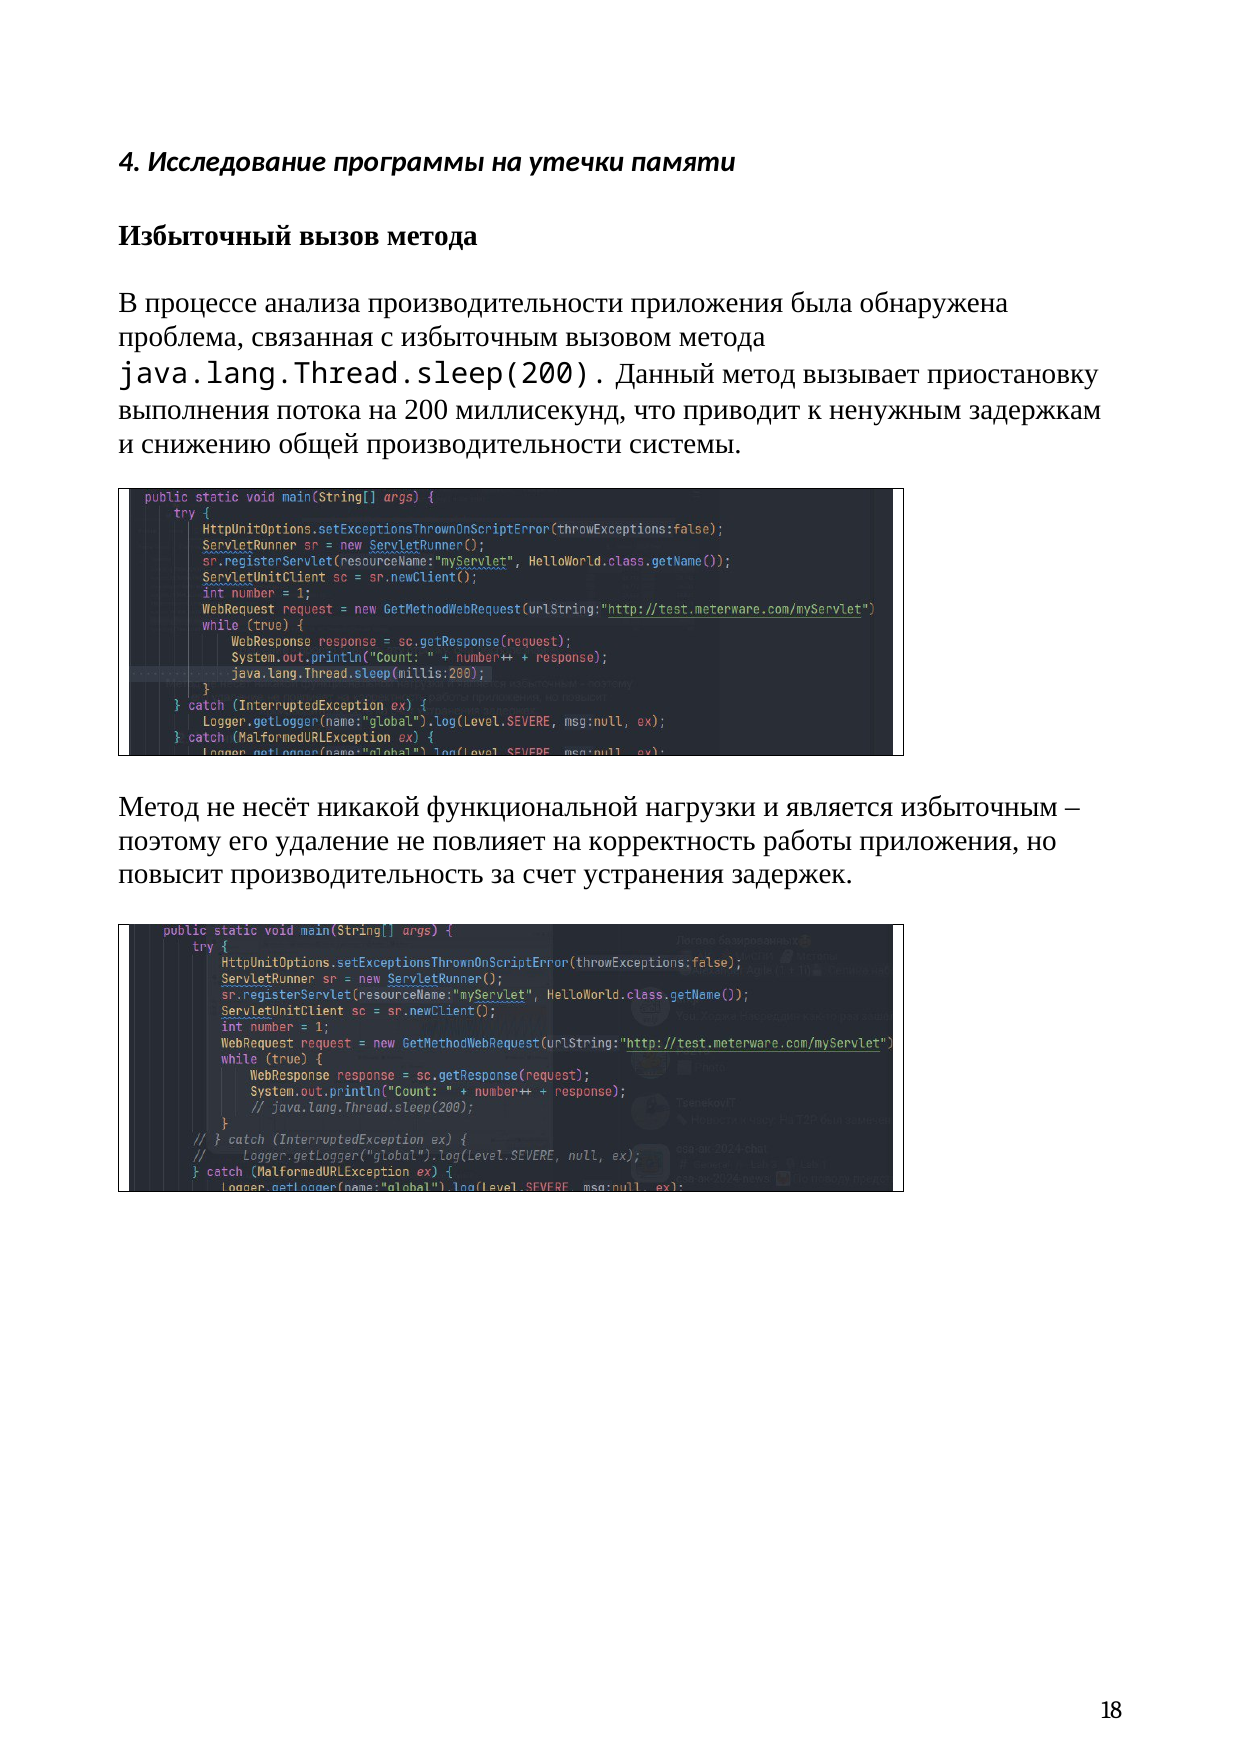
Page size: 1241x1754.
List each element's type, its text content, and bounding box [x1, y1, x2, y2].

text Избыточный вызов метода [118, 218, 1122, 252]
picture [129, 924, 893, 1191]
table_header [119, 489, 129, 755]
table_header [119, 925, 129, 1191]
text В процессе анализа производительности приложения была обнаружена проблема, связанная с избыточным вызовом метода java.lang.Thread.sleep(200). Данный метод вызывает приостановку выполнения потока на 200 миллисекунд, что приводит к ненужным задержкам и снижению общей производительности системы. [118, 286, 1122, 488]
table_header [893, 489, 903, 755]
picture [129, 489, 893, 755]
table_header [893, 925, 903, 1191]
subtitle 4. Исследование программы на утечки памяти [118, 143, 1122, 179]
text Метод не несёт никакой функциональной нагрузки и является избыточным – поэтому его удаление не повлияет на корректность работы приложения, но повысит производительность за счет устранения задержек. [118, 789, 1122, 890]
